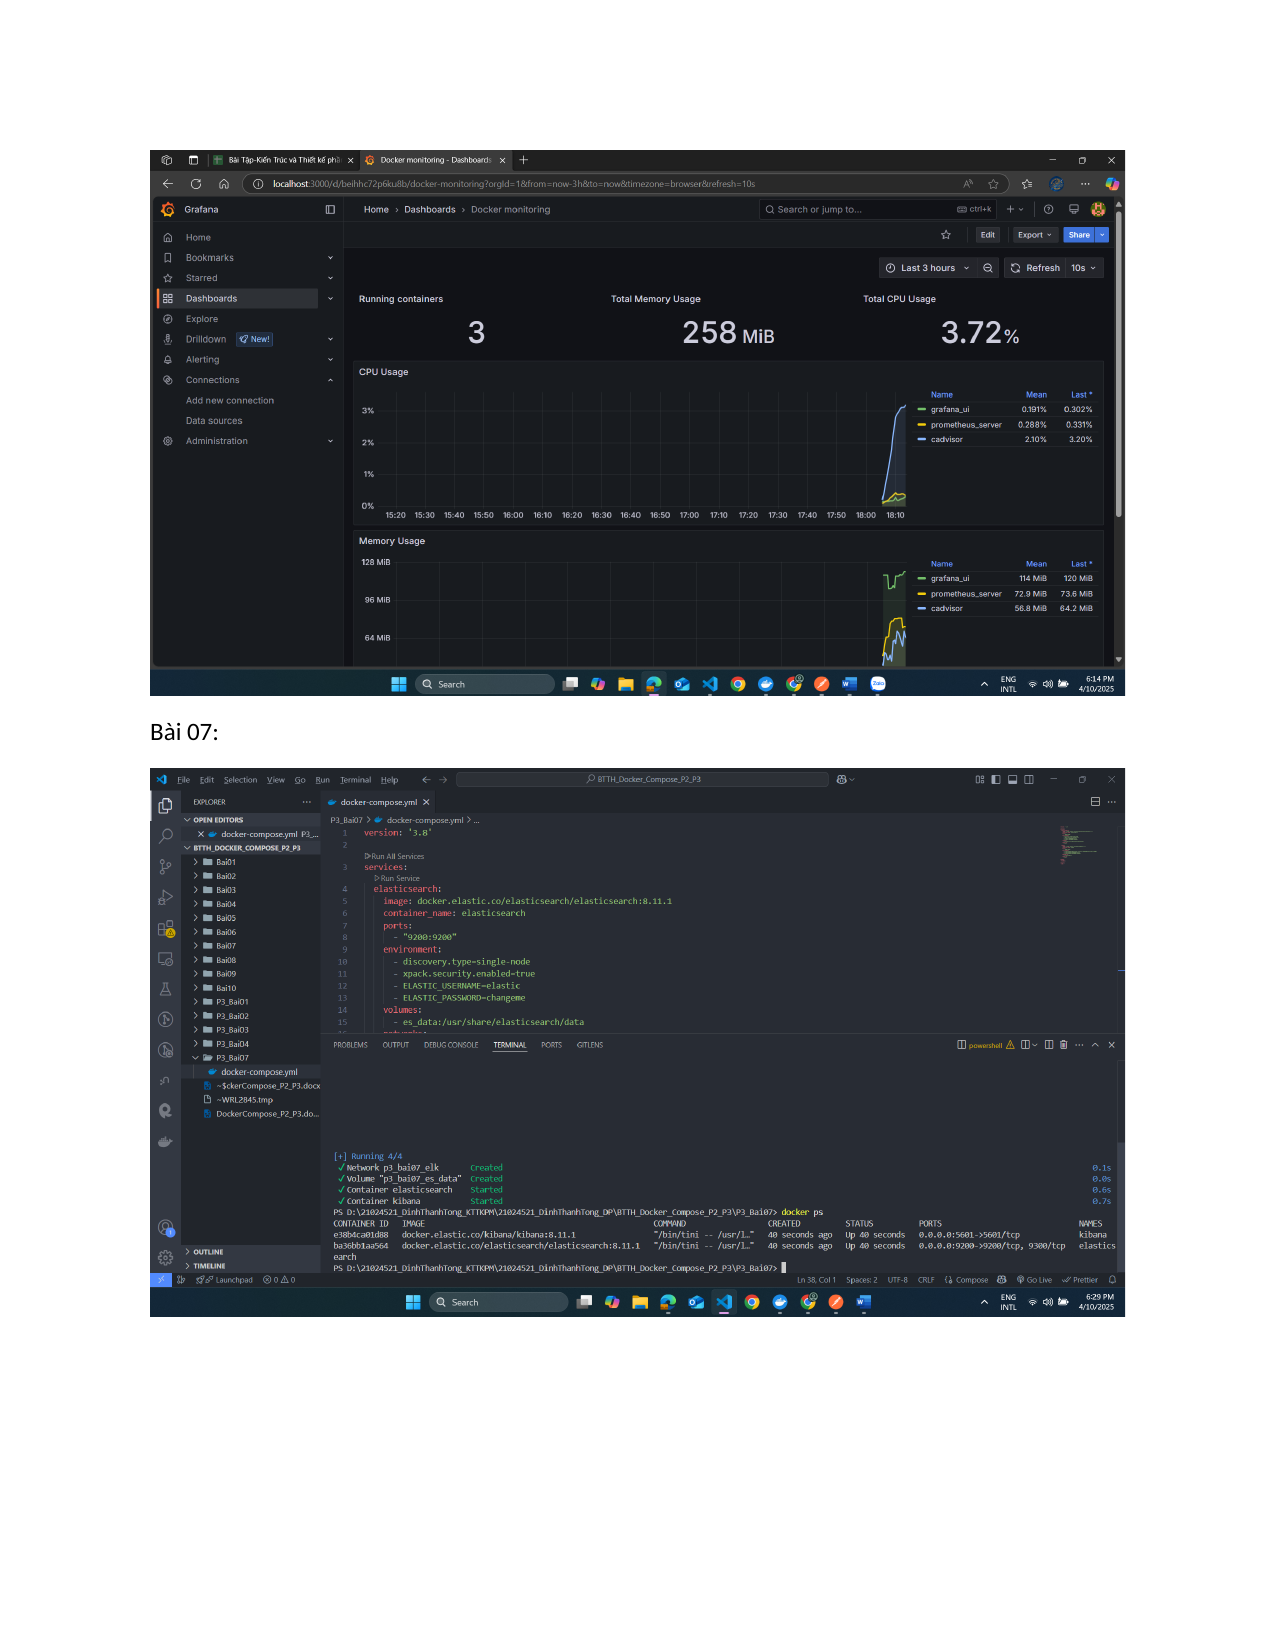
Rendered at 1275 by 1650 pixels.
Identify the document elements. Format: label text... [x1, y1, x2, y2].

picture [150, 768, 1125, 1317]
picture [150, 150, 1125, 696]
text Bài 07: [150, 717, 1125, 747]
